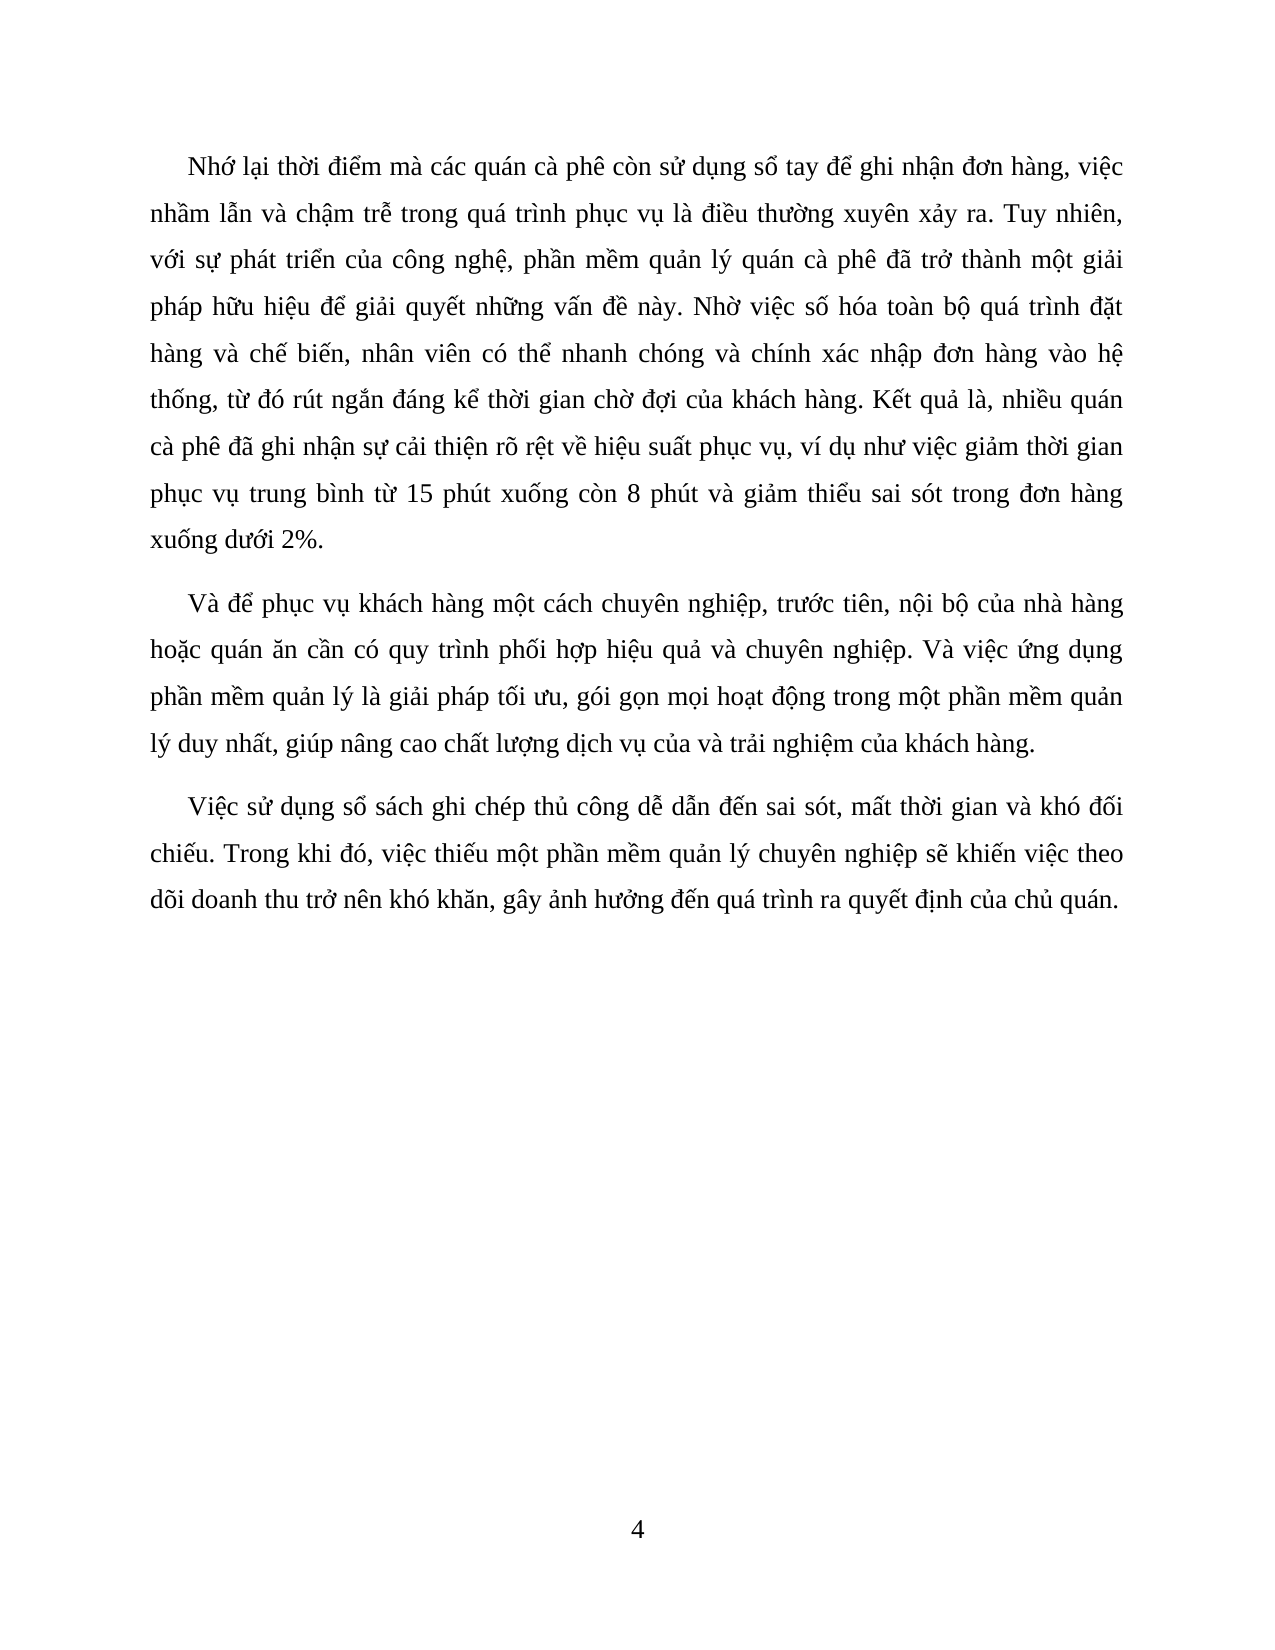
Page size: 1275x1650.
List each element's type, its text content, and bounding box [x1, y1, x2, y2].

text Nhớ lại thời điểm mà các quán cà phê còn sử dụng sổ tay để ghi nhận đơn hàng, việc nhầm lẫn và chậm trễ trong quá trình phục vụ là điều thường xuyên xảy ra. Tuy nhiên, với sự phát triển của công nghệ, phần mềm quản lý quán cà phê đã trở thành một giải pháp hữu hiệu để giải quyết những vấn đề này. Nhờ việc số hóa toàn bộ quá trình đặt hàng và chế biến, nhân viên có thể nhanh chóng và chính xác nhập đơn hàng vào hệ thống, từ đó rút ngắn đáng kể thời gian chờ đợi của khách hàng. Kết quả là, nhiều quán cà phê đã ghi nhận sự cải thiện rõ rệt về hiệu suất phục vụ, ví dụ như việc giảm thời gian phục vụ trung bình từ 15 phút xuống còn 8 phút và giảm thiểu sai sót trong đơn hàng xuống dưới 2%. [150, 150, 1125, 554]
text Và để phục vụ khách hàng một cách chuyên nghiệp, trước tiên, nội bộ của nhà hàng hoặc quán ăn cần có quy trình phối hợp hiệu quả và chuyên nghiệp. Và việc ứng dụng phần mềm quản lý là giải pháp tối ưu, gói gọn mọi hoạt động trong một phần mềm quản lý duy nhất, giúp nâng cao chất lượng dịch vụ của và trải nghiệm của khách hàng. [150, 587, 1125, 758]
text Việc sử dụng sổ sách ghi chép thủ công dễ dẫn đến sai sót, mất thời gian và khó đối chiếu. Trong khi đó, việc thiếu một phần mềm quản lý chuyên nghiệp sẽ khiến việc theo dõi doanh thu trở nên khó khăn, gây ảnh hưởng đến quá trình ra quyết định của chủ quán. [150, 790, 1125, 914]
